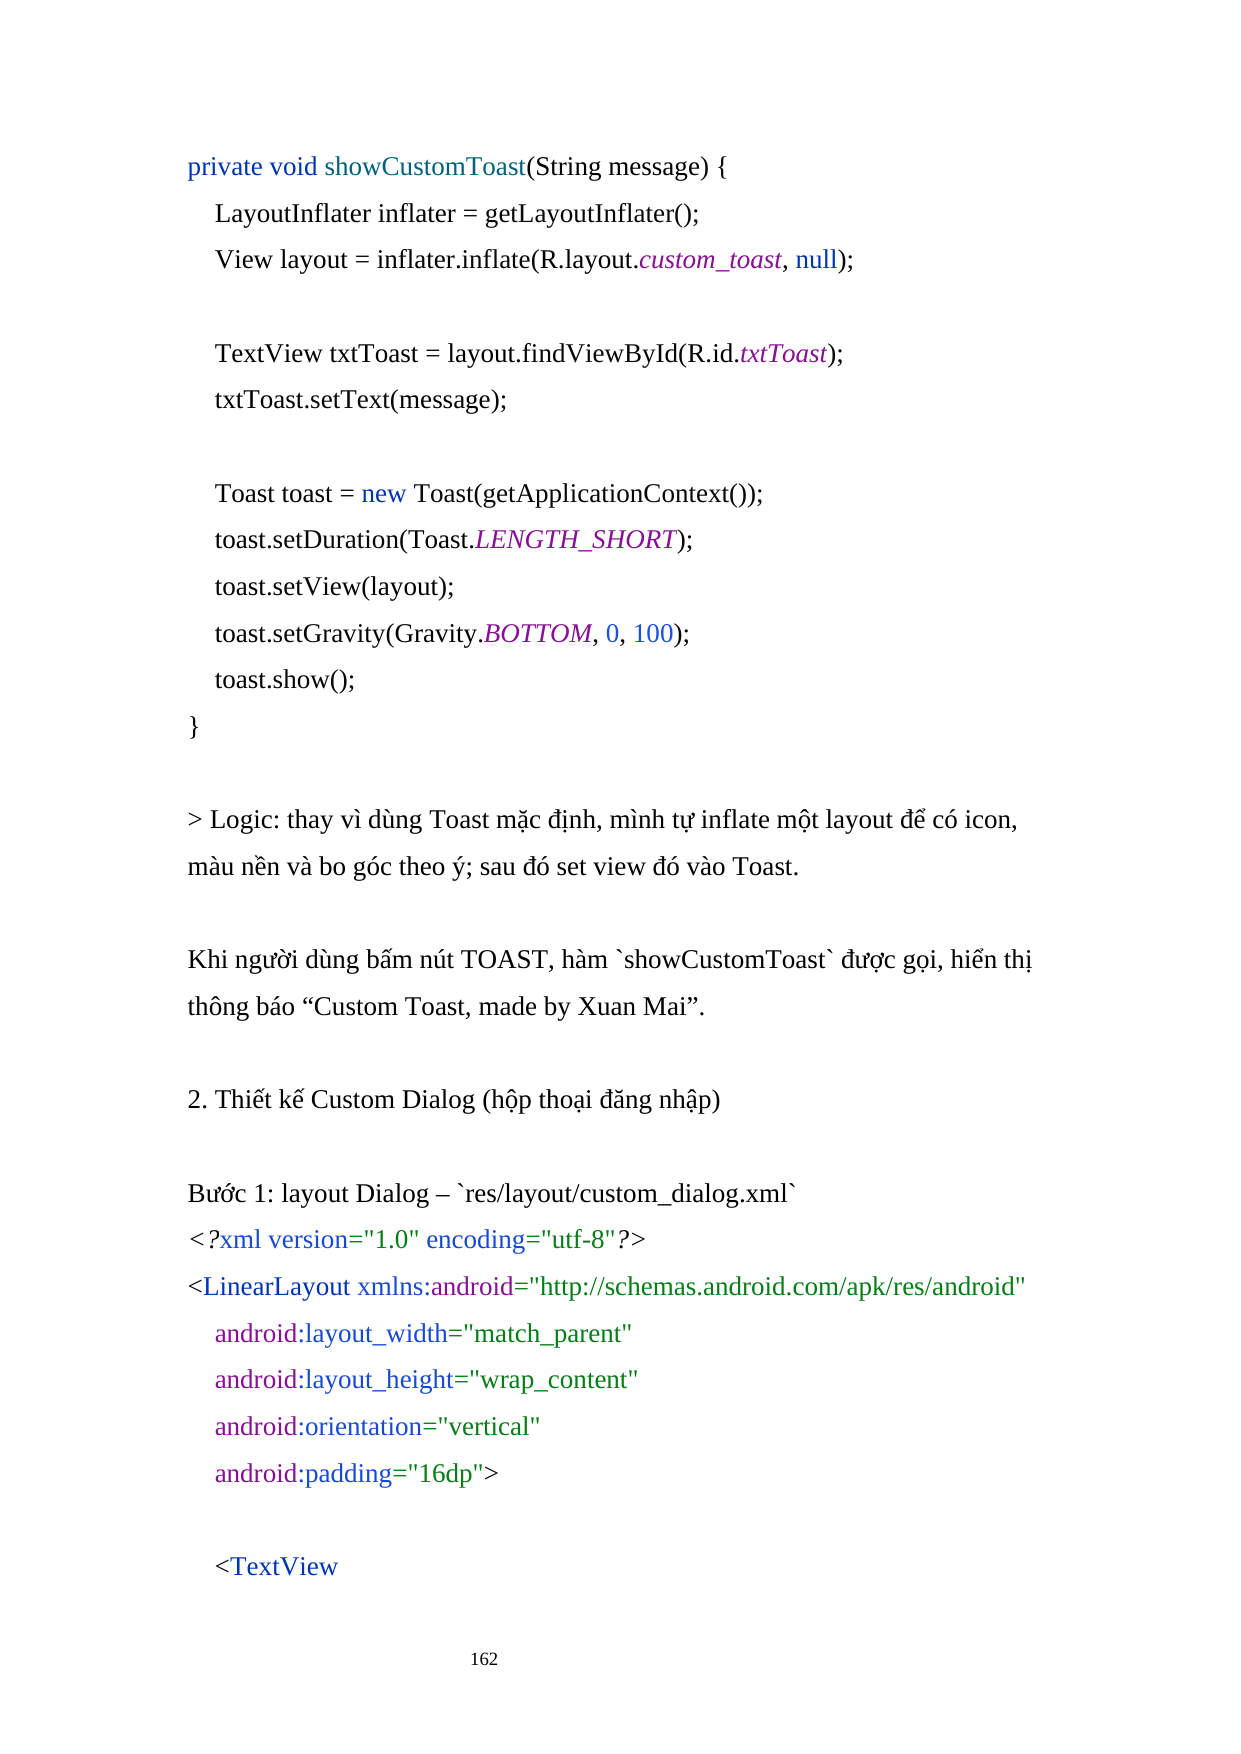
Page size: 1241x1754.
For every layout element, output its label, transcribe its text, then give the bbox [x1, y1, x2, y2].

text > Logic: thay vì dùng Toast mặc định, mình tự inflate một layout để có icon, màu nền và bo góc theo ý; sau đó set view đó vào Toast. [187, 803, 1053, 881]
text private void showCustomToast(String message) { LayoutInflater inflater = getLayoutInflater(); View layout = inflater.inflate(R.layout.custom_toast, null); TextView txtToast = layout.findViewById(R.id.txtToast); txtToast.setText(message); Toast toast = new Toast(getApplicationContext()); toast.setDuration(Toast.LENGTH_SHORT); toast.setView(layout); toast.setGravity(Gravity.BOTTOM, 0, 100); toast.show(); } [187, 150, 1053, 741]
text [187, 1223, 1053, 1581]
text 2. Thiết kế Custom Dialog (hộp thoại đăng nhập) [187, 1083, 1053, 1114]
text Khi người dùng bấm nút TOAST, hàm `showCustomToast` được gọi, hiển thị thông báo “Custom Toast, made by Xuan Mai”. [187, 943, 1053, 1021]
text Bước 1: layout Dialog – `res/layout/custom_dialog.xml` [187, 1177, 1053, 1208]
